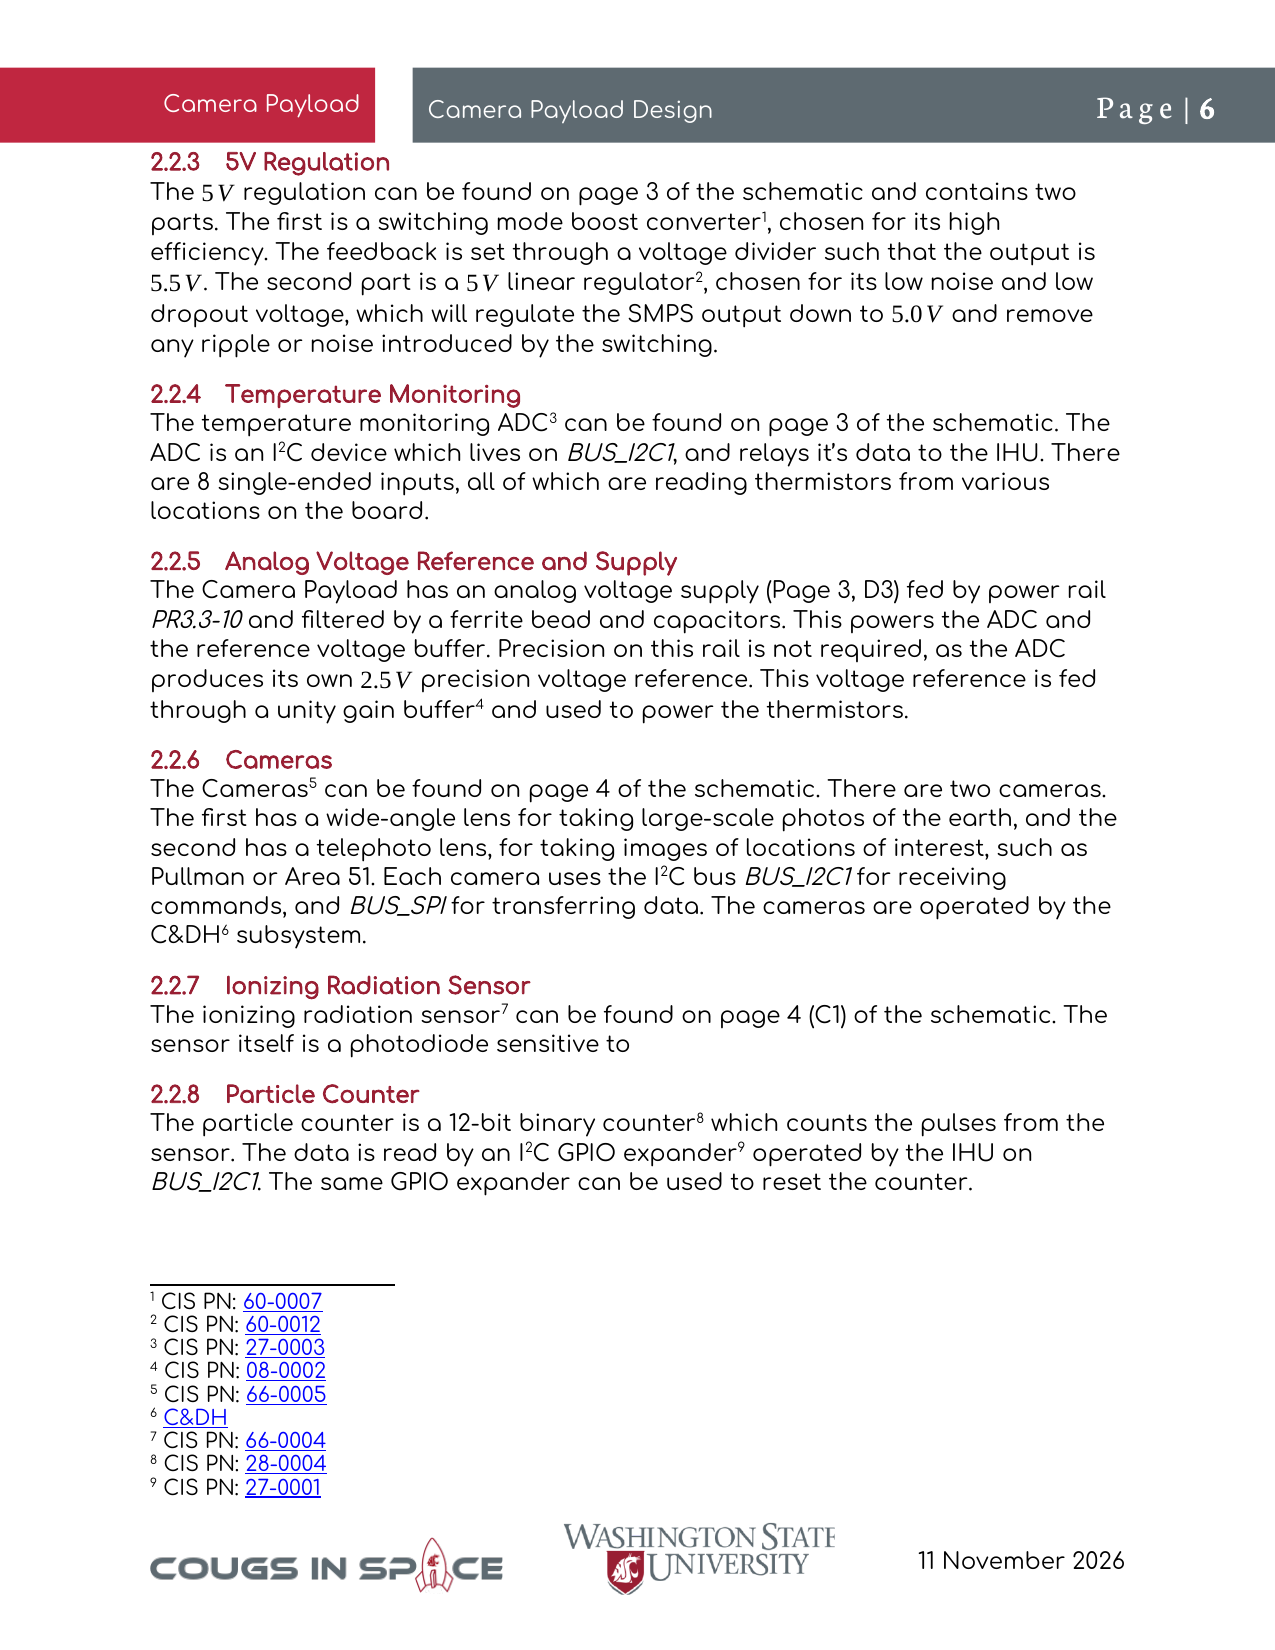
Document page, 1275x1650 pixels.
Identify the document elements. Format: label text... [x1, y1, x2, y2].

text The Cameras can be found on page 4 of the schematic. There are two cameras. The first has a wide-angle lens for taking large-scale photos of the earth, and the second has a telephoto lens, for taking images of locations of interest, such as Pullman or Area 51. Each camera uses the I2C bus BUS_I2C1 for receiving commands, and BUS_SPI for transferring data. The cameras are operated by the C&DH subsystem. [150, 777, 1125, 949]
subtitle Analog Voltage Reference and Supply [150, 549, 1125, 575]
subtitle Cameras [150, 748, 1125, 773]
subtitle Ionizing Radiation Sensor [150, 974, 1125, 999]
subtitle 5V Regulation [150, 150, 1125, 176]
picture [150, 1537, 503, 1594]
subtitle Particle Counter [150, 1082, 1125, 1108]
subtitle Temperature Monitoring [150, 382, 1125, 408]
text The temperature monitoring ADC can be found on page 3 of the schematic. The ADC is an I2C device which lives on BUS_I2C1, and relays it’s data to the IHU. There are 8 single-ended inputs, all of which are reading thermistors from various locations on the board. [150, 412, 1125, 525]
text The Camera Payload has an analog voltage supply (Page 3, D3) fed by power rail PR3.3-10 and filtered by a ferrite bead and capacitors. This powers the ADC and the reference voltage buffer. Precision on this rail is not required, as the ADC produces its own precision voltage reference. This voltage reference is fed through a unity gain buffer and used to power the thermistors. [150, 579, 1125, 723]
text The ionizing radiation sensor can be found on page 4 (C1) of the schematic. The sensor itself is a photodiode sensitive to [150, 1003, 1125, 1058]
text The particle counter is a 12-bit binary counter which counts the pulses from the sensor. The data is read by an I2C GPIO expander operated by the IHU on BUS_I2C1. The same GPIO expander can be used to reset the counter. [150, 1112, 1125, 1196]
text The regulation can be found on page 3 of the schematic and contains two parts. The first is a switching mode boost converter, chosen for its high efficiency. The feedback is set through a voltage divider such that the output is . The second part is a linear regulator, chosen for its low noise and low dropout voltage, which will regulate the SMPS output down to and remove any ripple or noise introduced by the switching. [150, 179, 1125, 358]
picture [562, 1522, 835, 1594]
